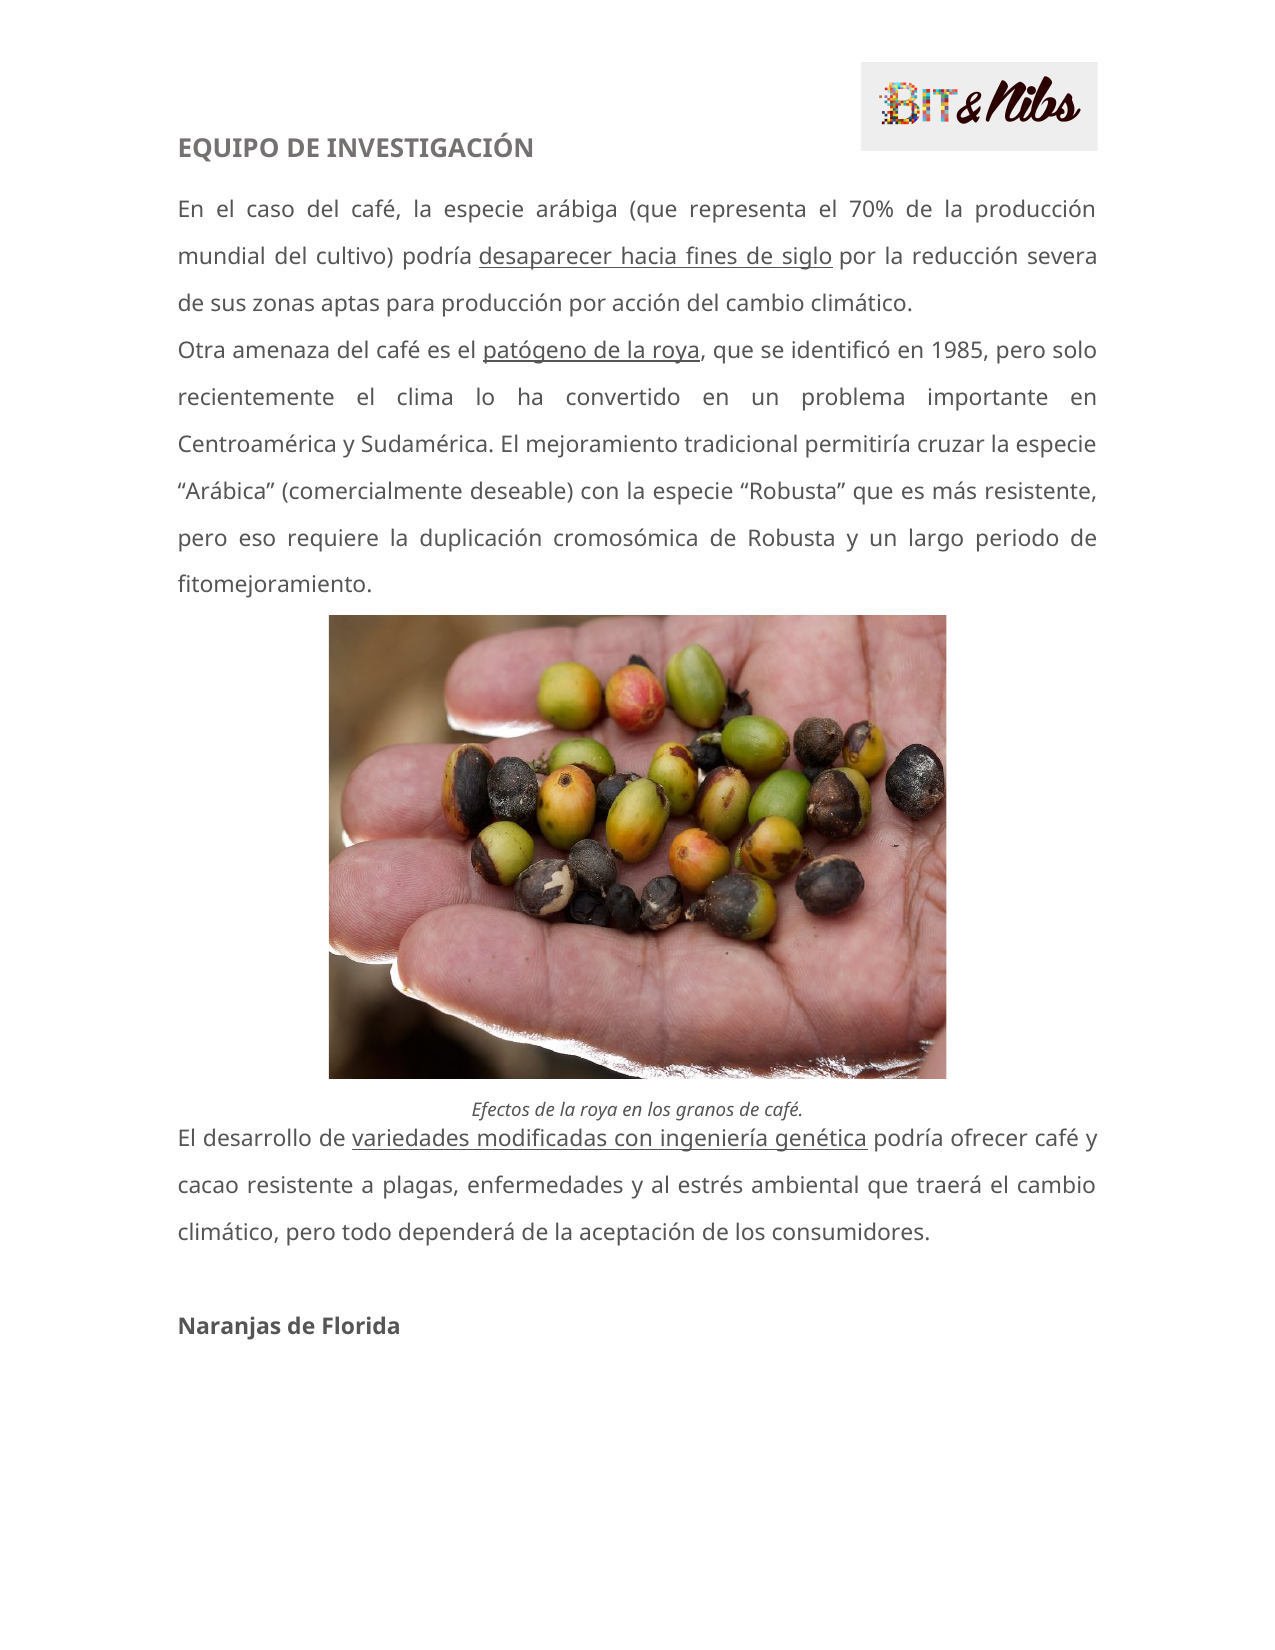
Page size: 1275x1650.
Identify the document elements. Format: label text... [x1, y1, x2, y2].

picture [328, 615, 947, 1079]
text El desarrollo de variedades modificadas con ingeniería genética podría ofrecer café y cacao resistente a plagas, enfermedades y al estrés ambiental que traerá el cambio climático, pero todo dependerá de la aceptación de los consumidores. [177, 1122, 1098, 1247]
text Naranjas de Florida [177, 1310, 1098, 1341]
text Efectos de la roya en los granos de café. [177, 1078, 1098, 1122]
picture [860, 62, 1098, 151]
text En el caso del café, la especie arábiga (que representa el 70% de la producción mundial del cultivo) podría desaparecer hacia fines de siglo por la reducción severa de sus zonas aptas para producción por acción del cambio climático. [177, 193, 1098, 318]
text Otra amenaza del café es el patógeno de la roya, que se identificó en 1985, pero solo recientemente el clima lo ha convertido en un problema importante en Centroamérica y Sudamérica. El mejoramiento tradicional permitiría cruzar la especie “Arábica” (comercialmente deseable) con la especie “Robusta” que es más resistente, pero eso requiere la duplicación cromosómica de Robusta y un largo periodo de fitomejoramiento. [177, 334, 1098, 599]
